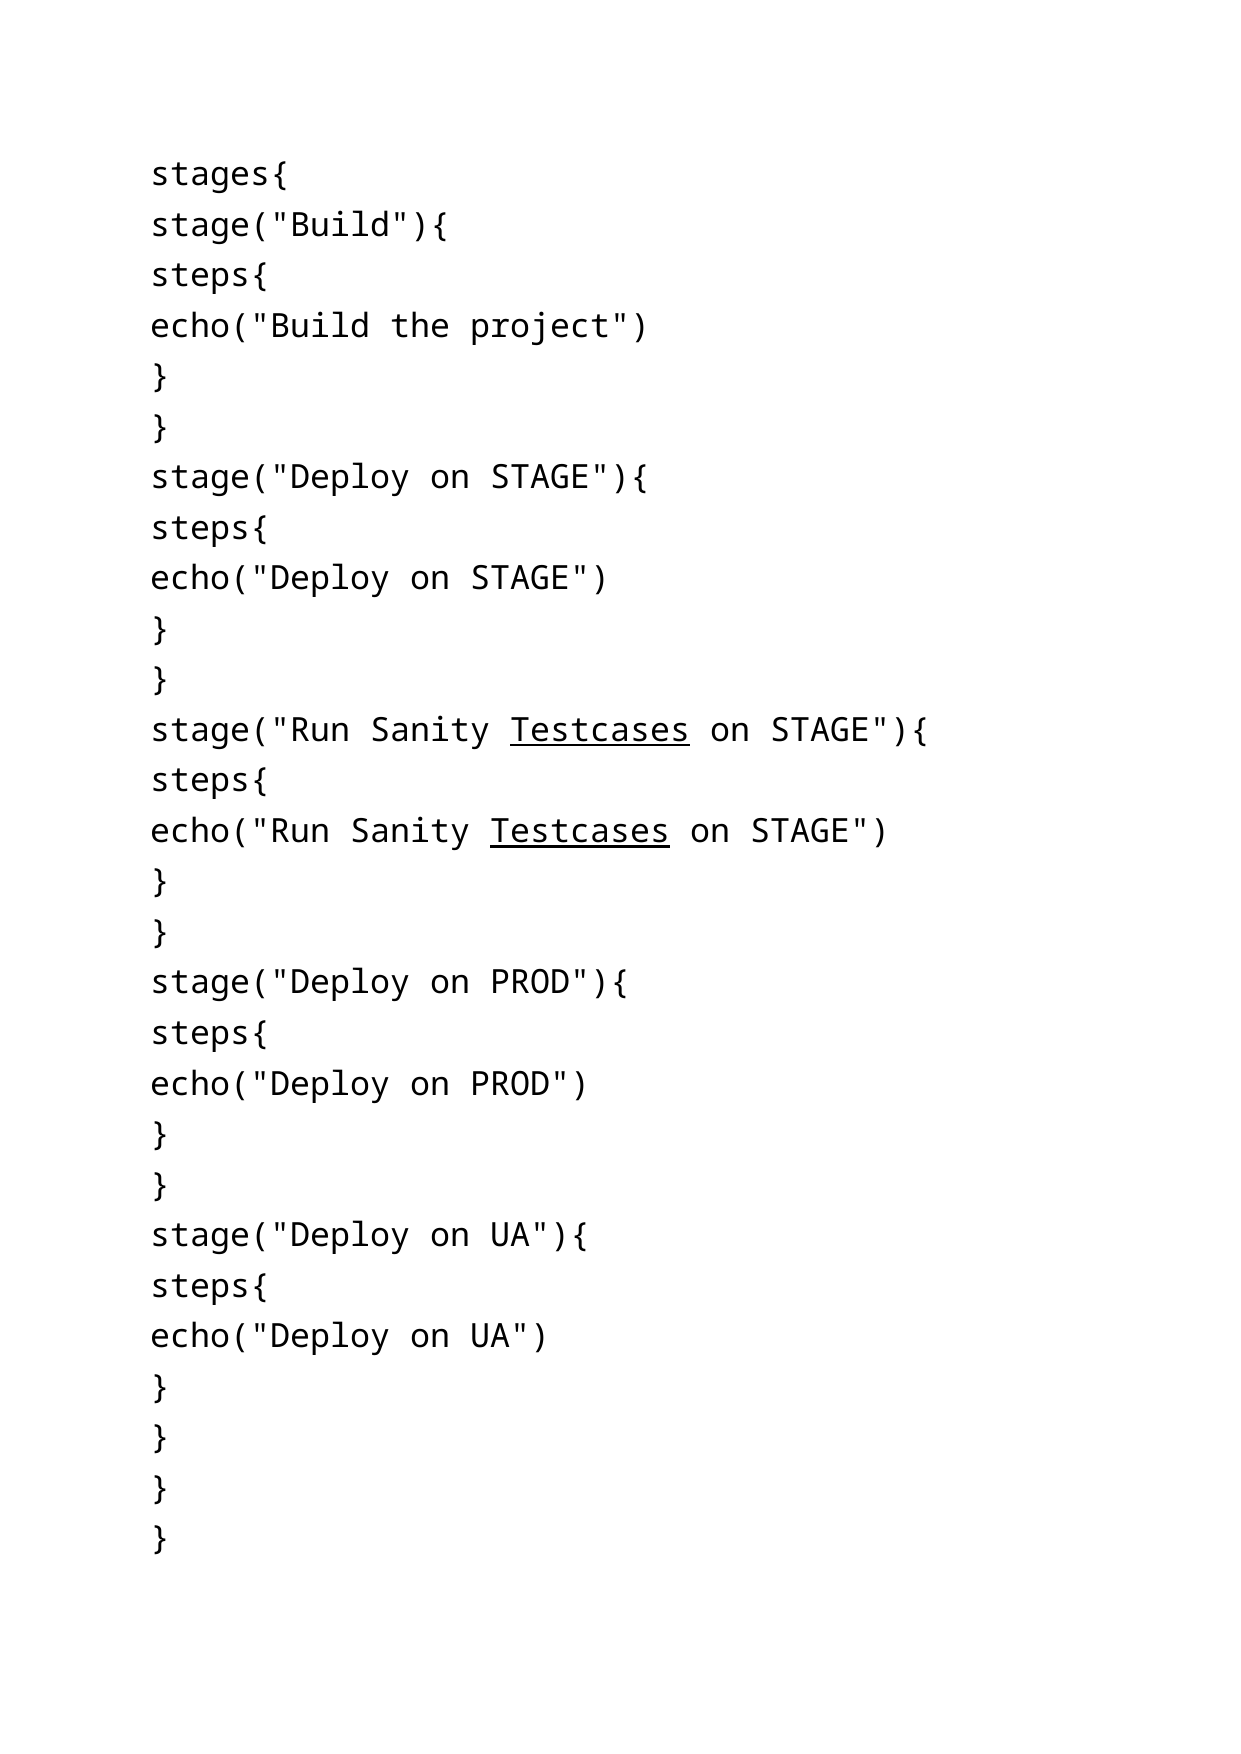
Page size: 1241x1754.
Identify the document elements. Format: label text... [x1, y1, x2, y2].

text } [150, 1110, 1090, 1155]
text stage("Build"){ [150, 201, 1090, 246]
text } [150, 1413, 1090, 1458]
text } [150, 655, 1090, 701]
text } [150, 1463, 1090, 1509]
text } [150, 1514, 1090, 1559]
text steps{ [150, 1261, 1090, 1307]
text steps{ [150, 756, 1090, 802]
text stage("Deploy on STAGE"){ [150, 453, 1090, 498]
text echo("Run Sanity Testcases on STAGE") [150, 807, 1090, 852]
text echo("Deploy on STAGE") [150, 554, 1090, 599]
text steps{ [150, 504, 1090, 549]
text stages{ [150, 150, 1090, 195]
text echo("Deploy on UA") [150, 1312, 1090, 1357]
text } [150, 352, 1090, 397]
text stage("Deploy on UA"){ [150, 1211, 1090, 1256]
text steps{ [150, 251, 1090, 296]
text } [150, 1362, 1090, 1408]
text } [150, 857, 1090, 903]
text } [150, 605, 1090, 650]
text } [150, 1160, 1090, 1206]
text } [150, 403, 1090, 448]
text echo("Deploy on PROD") [150, 1059, 1090, 1105]
text stage("Run Sanity Testcases on STAGE"){ [150, 706, 1090, 751]
text } [150, 908, 1090, 953]
text stage("Deploy on PROD"){ [150, 958, 1090, 1004]
text echo("Build the project") [150, 302, 1090, 347]
text steps{ [150, 1009, 1090, 1054]
